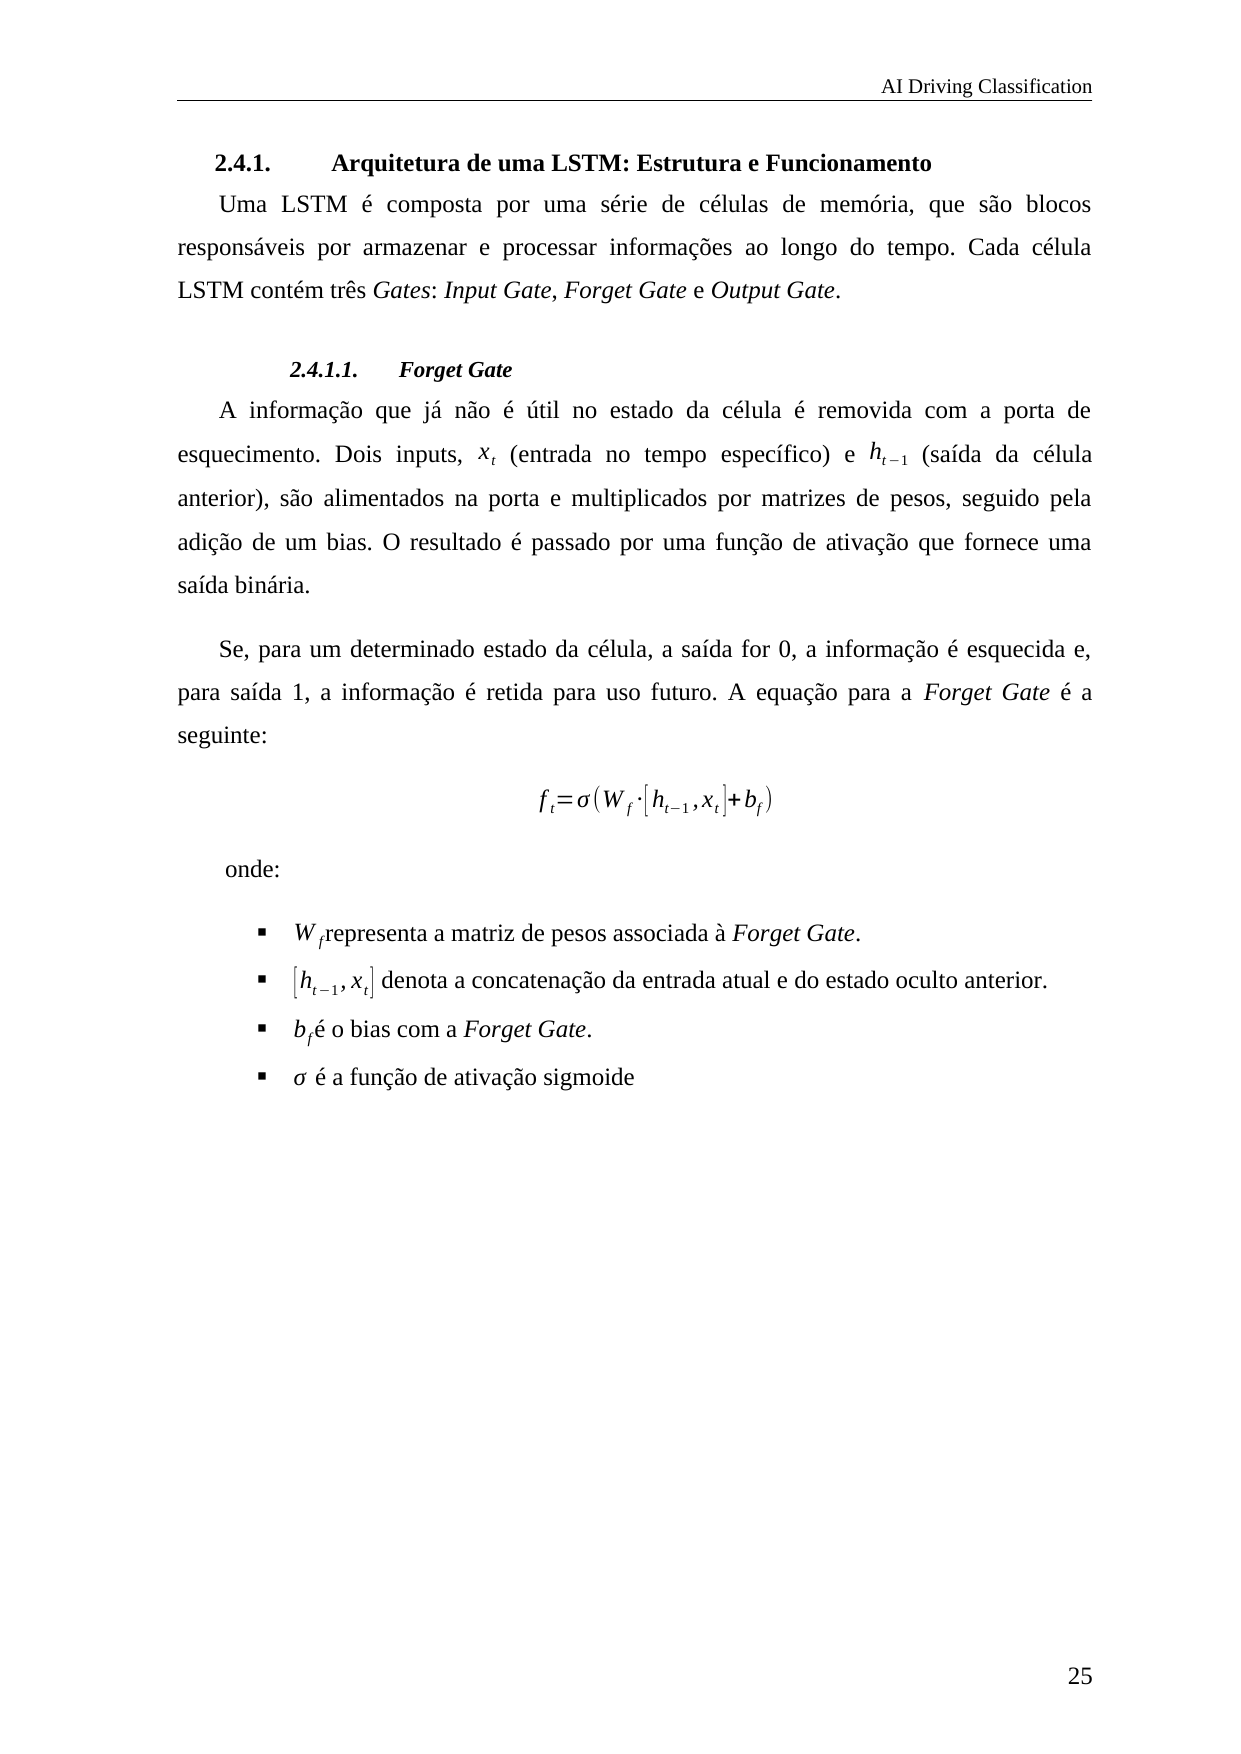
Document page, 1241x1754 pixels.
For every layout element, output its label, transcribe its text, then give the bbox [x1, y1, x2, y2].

list é o bias com a Forget Gate. [256, 1014, 1092, 1047]
list denota a concatenação da entrada atual e do estado oculto anterior. [256, 965, 1092, 1000]
text Uma LSTM é composta por uma série de células de memória, que são blocos responsáveis por armazenar e processar informações ao longo do tempo. Cada célula LSTM contém três Gates: Input Gate, Forget Gate e Output Gate. [177, 189, 1092, 304]
list é a função de ativação sigmoide [256, 1062, 1092, 1093]
subtitle Forget Gate [290, 356, 1092, 382]
text A informação que já não é útil no estado da célula é removida com a porta de esquecimento. Dois inputs, (entrada no tempo específico) e (saída da célula anterior), são alimentados na porta e multiplicados por matrizes de pesos, seguido pela adição de um bias. O resultado é passado por uma função de ativação que fornece uma saída binária. [177, 395, 1092, 598]
text Se, para um determinado estado da célula, a saída for 0, a informação é esquecida e, para saída 1, a informação é retida para uso futuro. A equação para a Forget Gate é a seguinte: [177, 634, 1092, 749]
text onde: [177, 854, 1092, 882]
list representa a matriz de pesos associada à Forget Gate. [256, 918, 1092, 951]
subtitle Arquitetura de uma LSTM: Estrutura e Funcionamento [214, 148, 1092, 176]
